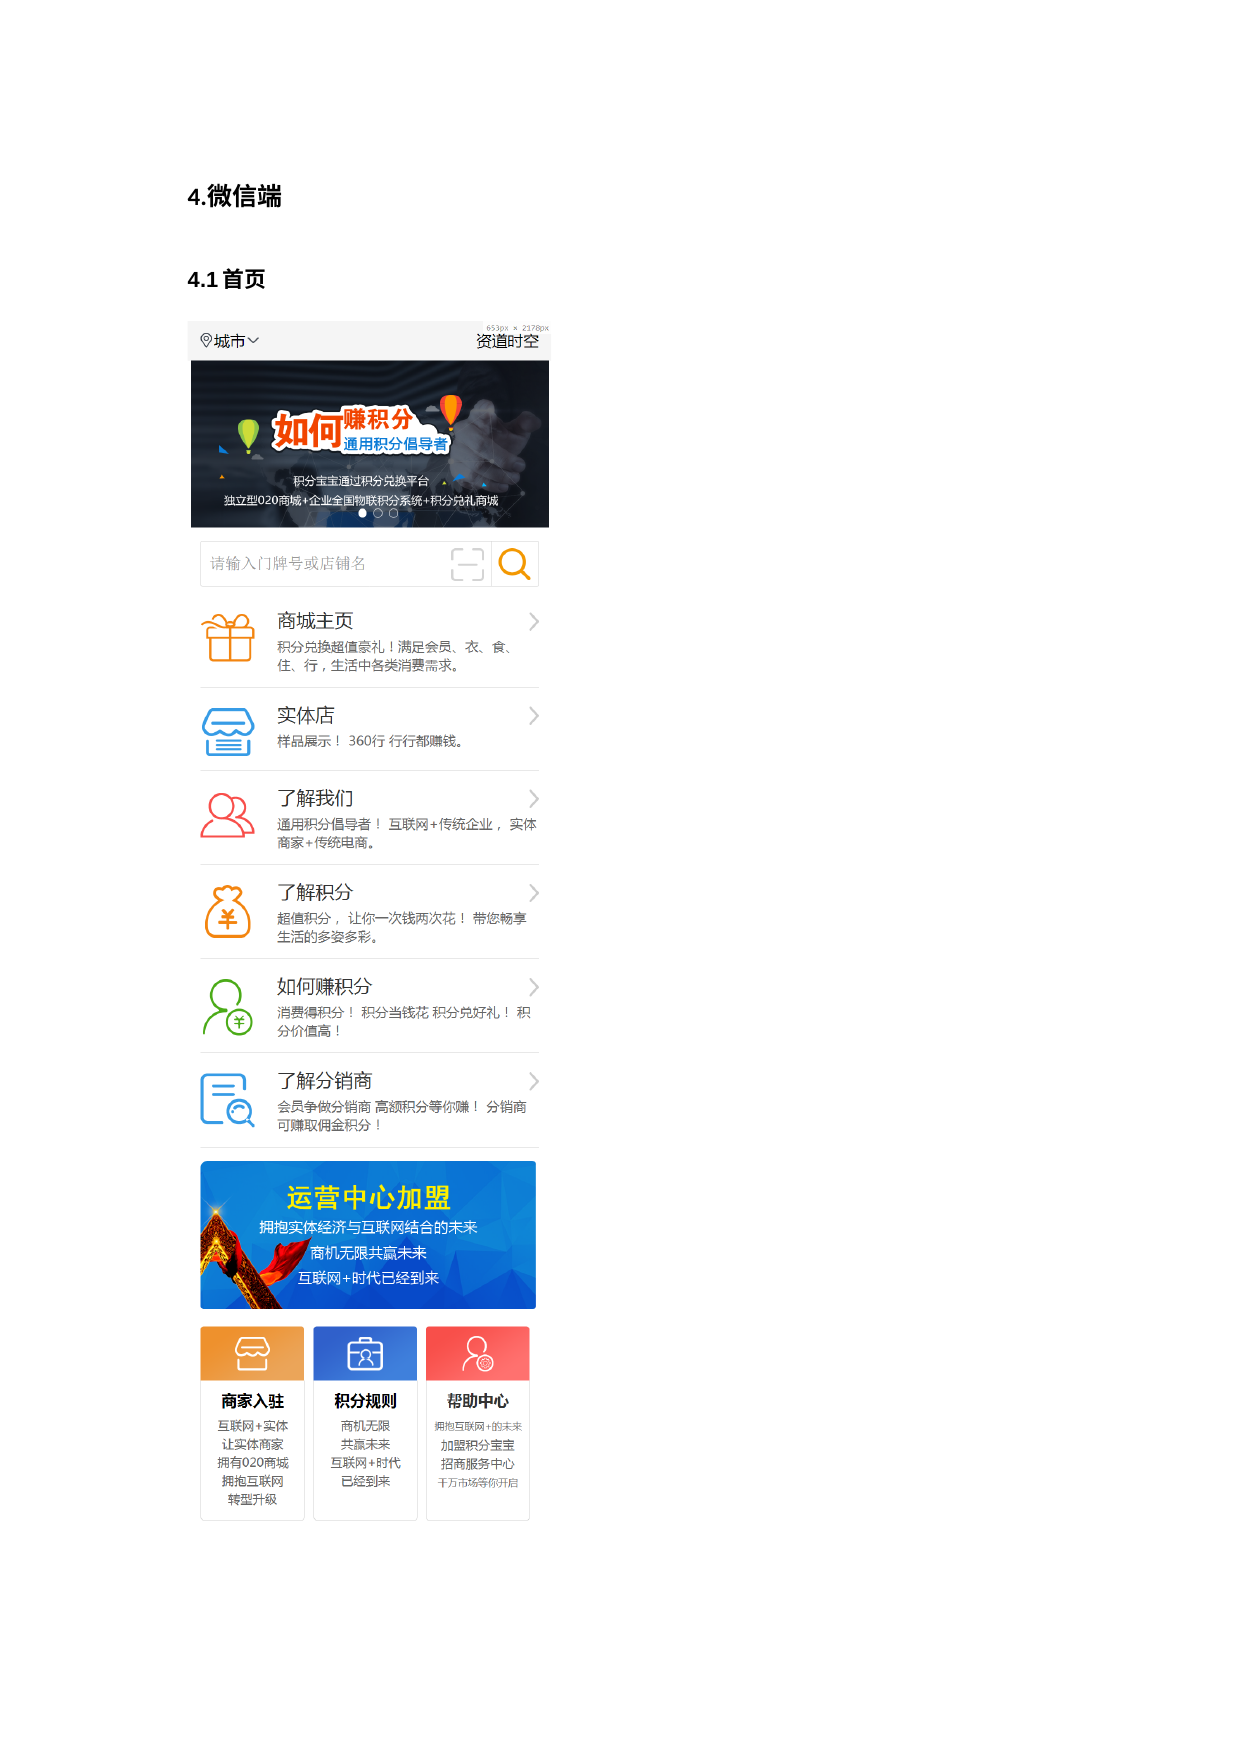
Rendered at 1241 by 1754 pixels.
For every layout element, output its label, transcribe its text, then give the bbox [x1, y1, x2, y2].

subtitle 微信端 [187, 162, 1053, 227]
picture [187, 321, 552, 1534]
subtitle 4.1首页 [187, 261, 1053, 294]
